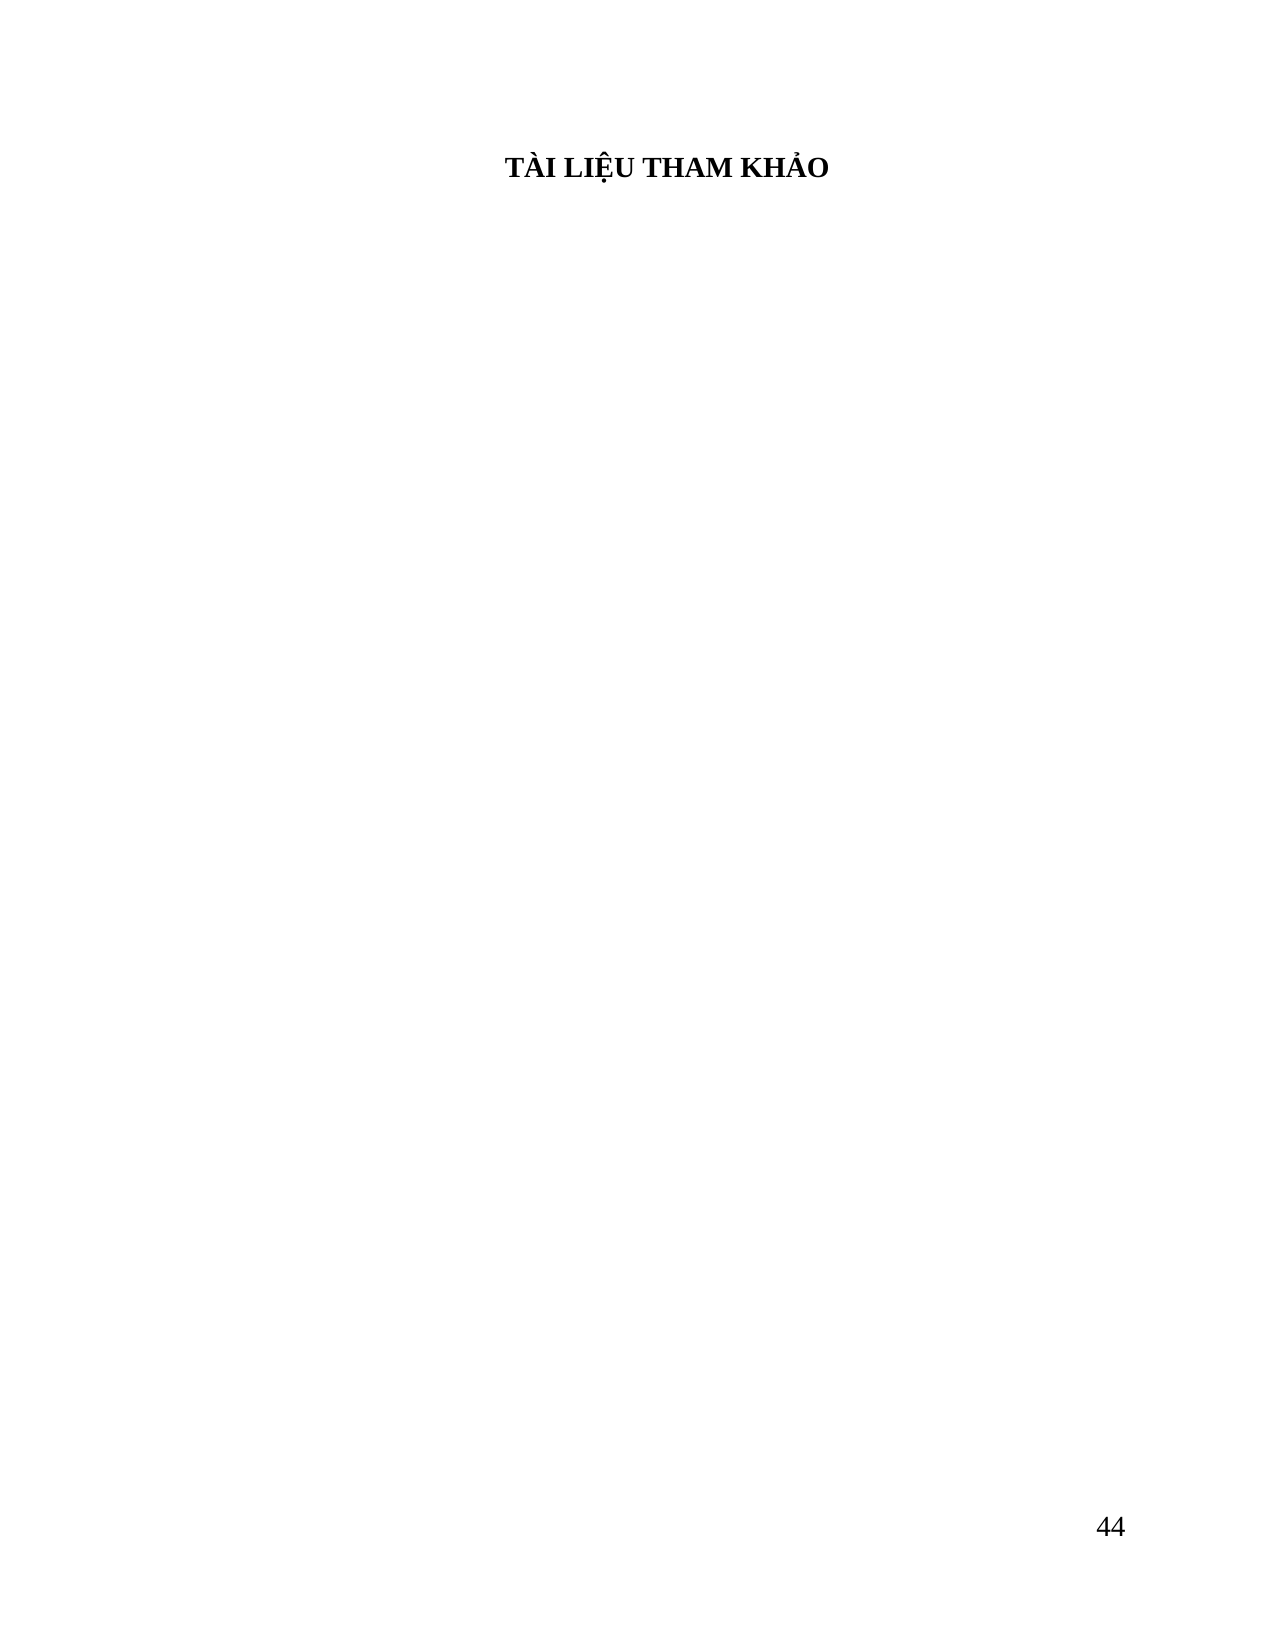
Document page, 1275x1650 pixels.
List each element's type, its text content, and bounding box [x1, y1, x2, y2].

text TÀI LIỆU THAM KHẢO [150, 150, 1125, 183]
